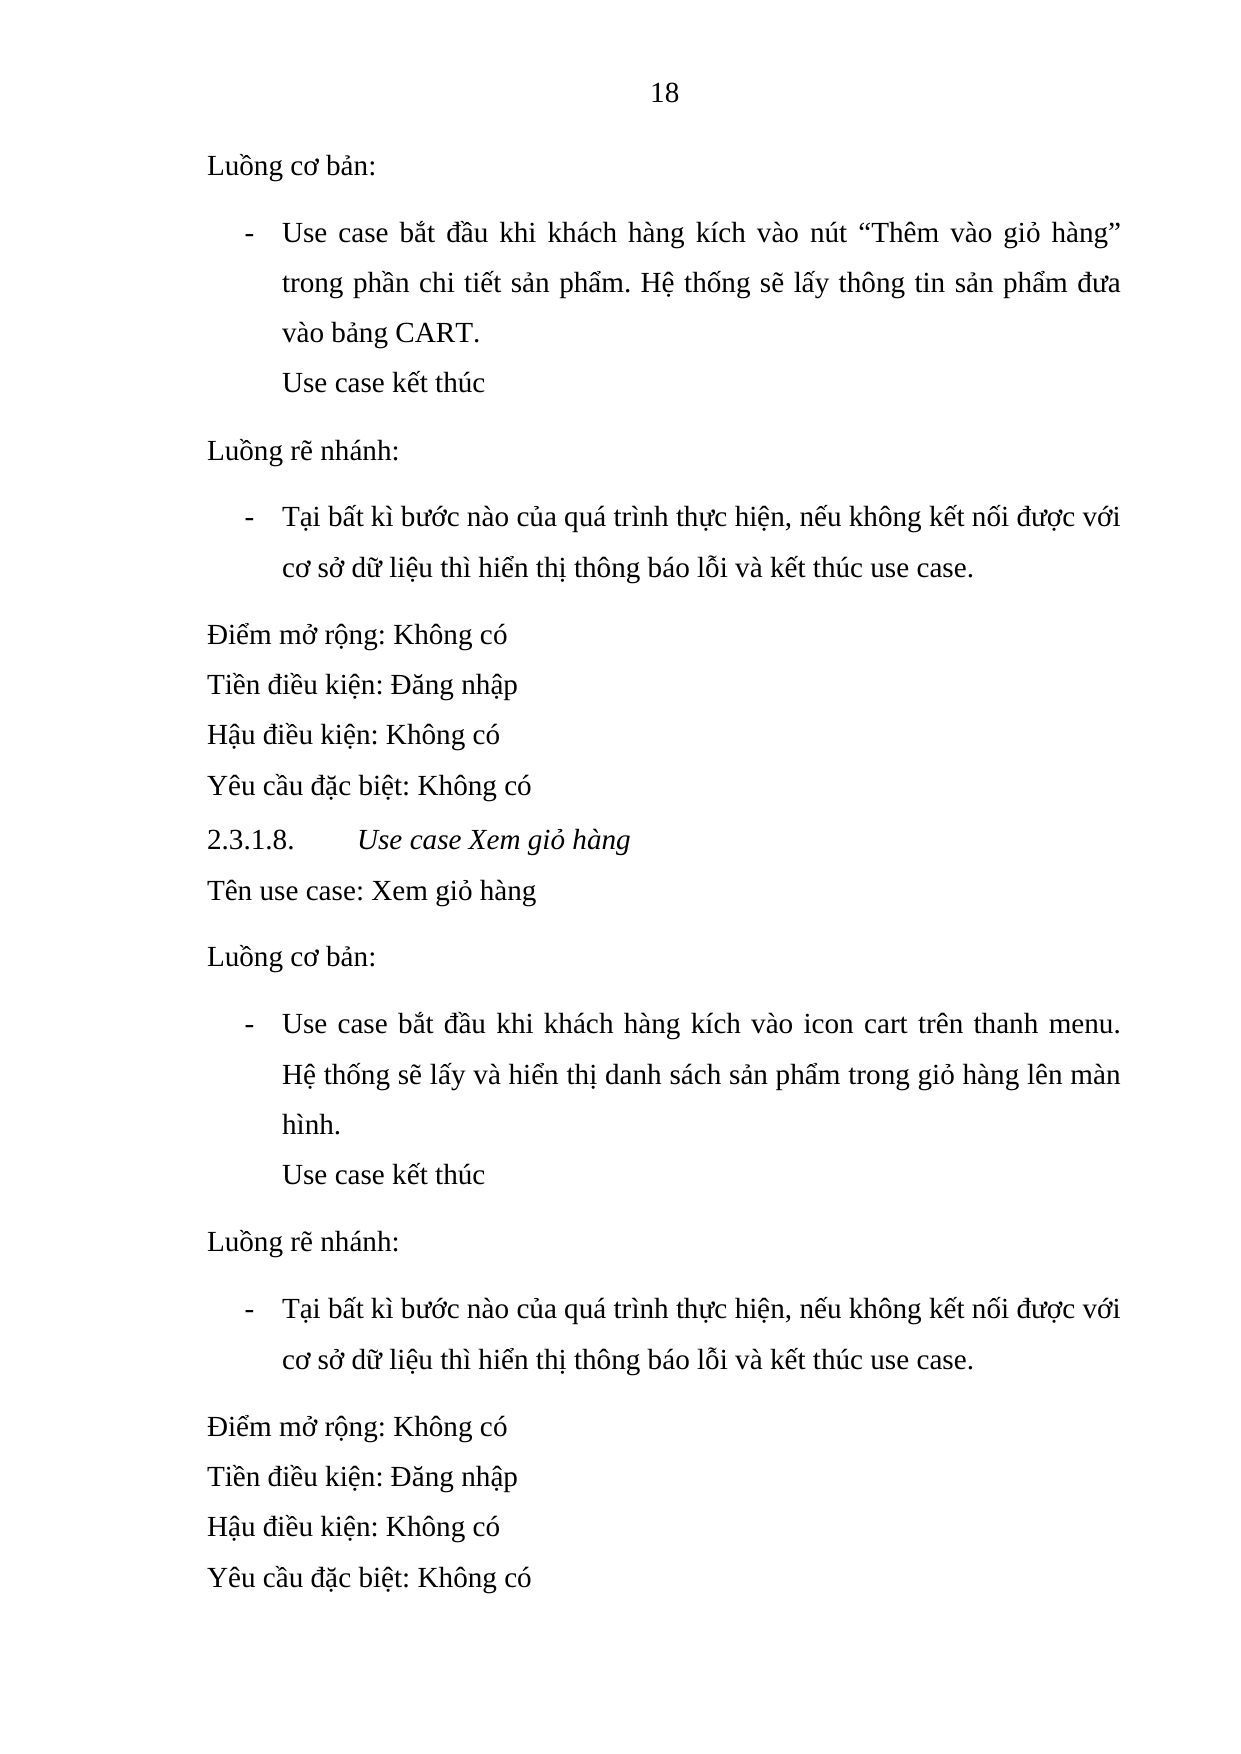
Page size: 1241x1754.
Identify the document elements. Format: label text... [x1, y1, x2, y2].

text Luồng rẽ nhánh: [207, 433, 1122, 466]
list Use case kết thúc [282, 366, 1122, 399]
list Use case kết thúc [282, 1157, 1122, 1191]
text Tiền điều kiện: Đăng nhập [207, 1459, 1122, 1493]
list Tại bất kì bước nào của quá trình thực hiện, nếu không kết nối được với cơ sở dữ liệu thì hiển thị thông báo lỗi và kết thúc use case. [244, 499, 1122, 583]
text Hậu điều kiện: Không có [207, 717, 1122, 751]
text Luồng cơ bản: [207, 148, 1122, 181]
subtitle Use case Xem giỏ hàng [207, 822, 1122, 856]
text Điểm mở rộng: Không có [207, 617, 1122, 650]
list Use case bắt đầu khi khách hàng kích vào nút “Thêm vào giỏ hàng” trong phần chi tiết sản phẩm. Hệ thống sẽ lấy thông tin sản phẩm đưa vào bảng CART. [244, 215, 1122, 349]
text Yêu cầu đặc biệt: Không có [207, 1560, 1122, 1593]
list Use case bắt đầu khi khách hàng kích vào icon cart trên thanh menu. Hệ thống sẽ lấy và hiển thị danh sách sản phẩm trong giỏ hàng lên màn hình. [244, 1007, 1122, 1141]
text Luồng cơ bản: [207, 939, 1122, 973]
text Điểm mở rộng: Không có [207, 1409, 1122, 1442]
text Yêu cầu đặc biệt: Không có [207, 768, 1122, 801]
list Tại bất kì bước nào của quá trình thực hiện, nếu không kết nối được với cơ sở dữ liệu thì hiển thị thông báo lỗi và kết thúc use case. [244, 1291, 1122, 1375]
text Tên use case: Xem giỏ hàng [207, 873, 1122, 906]
text Hậu điều kiện: Không có [207, 1509, 1122, 1543]
text Tiền điều kiện: Đăng nhập [207, 667, 1122, 701]
text Luồng rẽ nhánh: [207, 1224, 1122, 1258]
